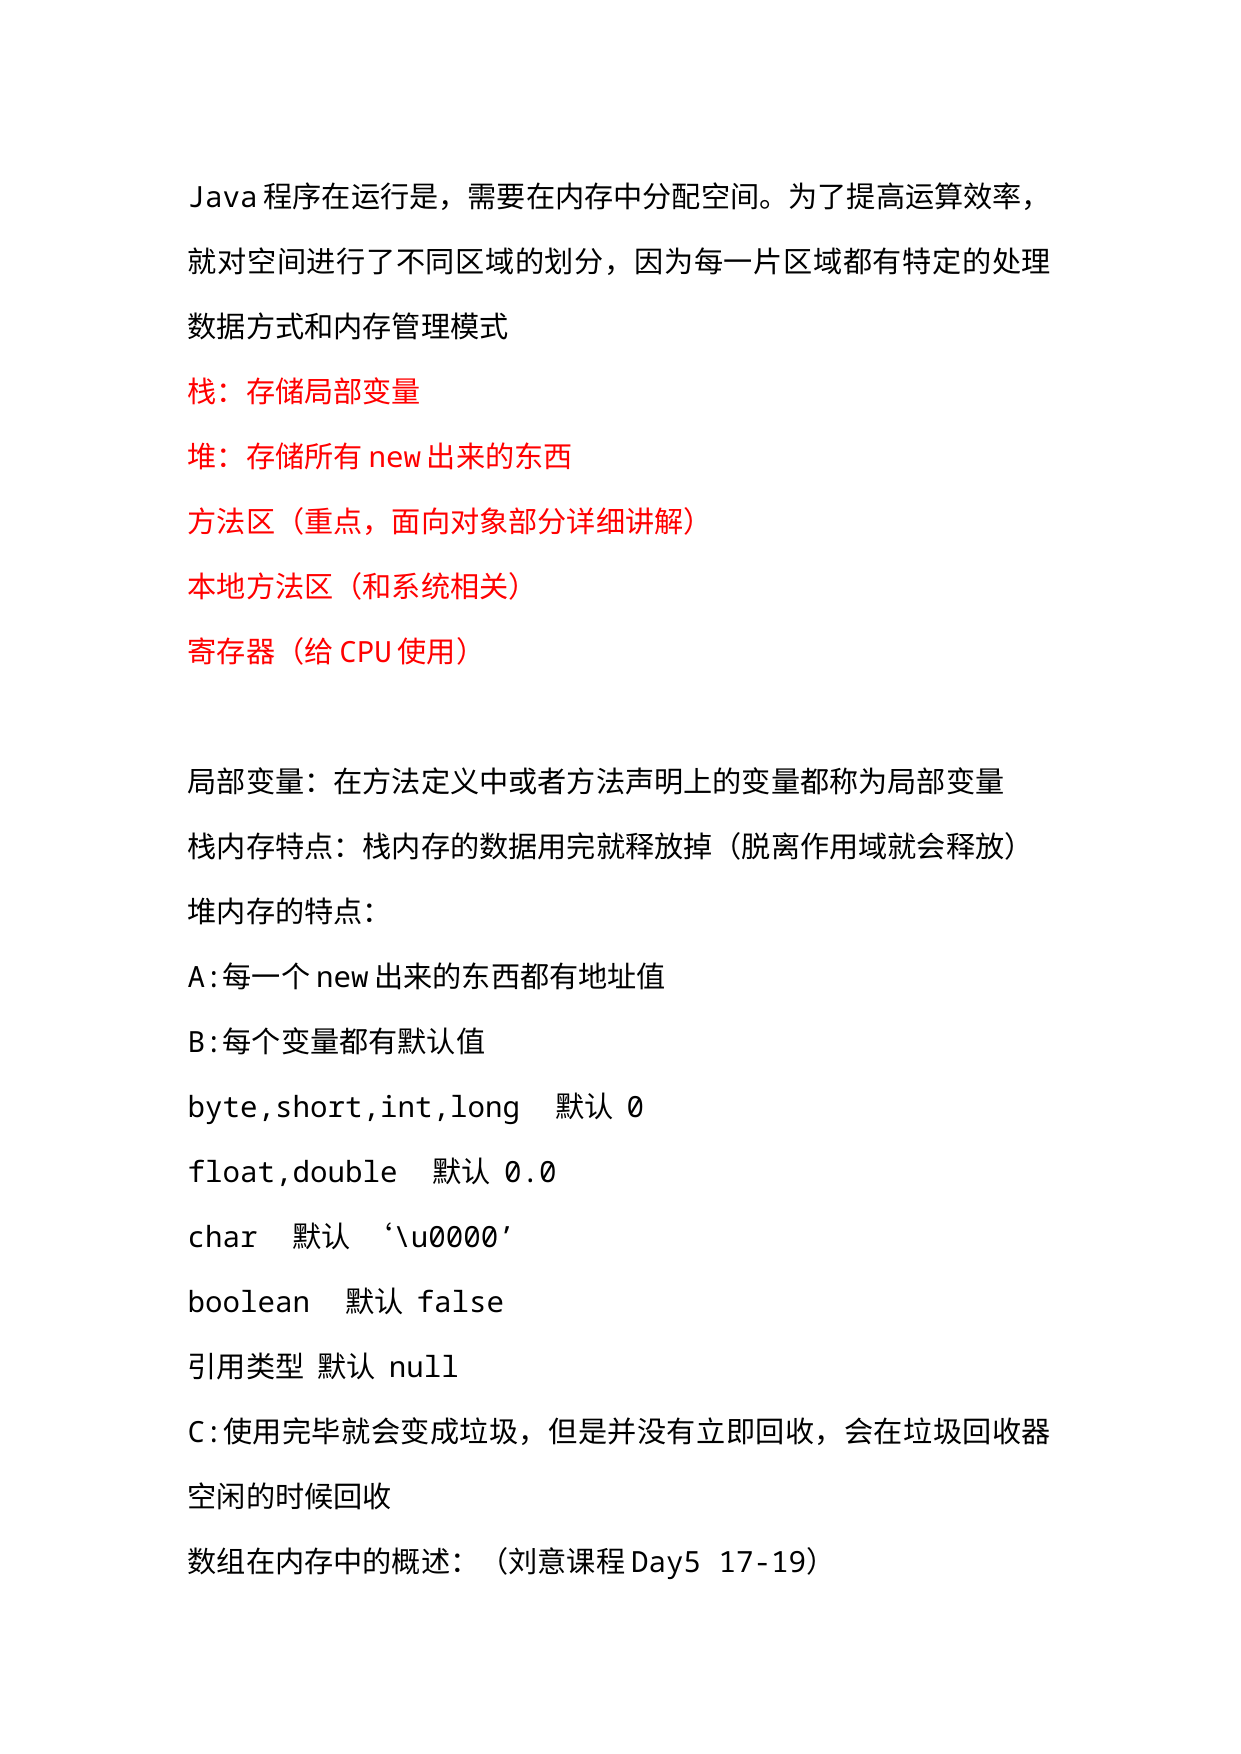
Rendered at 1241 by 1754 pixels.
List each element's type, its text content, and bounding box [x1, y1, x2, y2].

text 局部变量：在方法定义中或者方法声明上的变量都称为局部变量 [187, 747, 1053, 812]
text 方法区（重点，面向对象部分详细讲解） [187, 487, 1053, 552]
text byte,short,int,long 默认 0 [187, 1072, 1053, 1137]
text 本地方法区（和系统相关） [187, 552, 1053, 617]
text 寄存器（给CPU使用） [187, 617, 1053, 682]
text 栈内存特点：栈内存的数据用完就释放掉（脱离作用域就会释放） [187, 812, 1053, 877]
text 数组在内存中的概述：（刘意课程Day5 17-19） [187, 1527, 1053, 1592]
text C:使用完毕就会变成垃圾，但是并没有立即回收，会在垃圾回收器空闲的时候回收 [187, 1397, 1053, 1527]
text float,double 默认 0.0 [187, 1137, 1053, 1202]
text B:每个变量都有默认值 [187, 1007, 1053, 1072]
text char 默认 ‘\u0000’ [187, 1202, 1053, 1267]
text 栈：存储局部变量 [187, 357, 1053, 422]
text A:每一个new出来的东西都有地址值 [187, 942, 1053, 1007]
text 引用类型 默认 null [187, 1332, 1053, 1397]
text boolean 默认 false [187, 1267, 1053, 1332]
text Java程序在运行是，需要在内存中分配空间。为了提高运算效率，就对空间进行了不同区域的划分，因为每一片区域都有特定的处理数据方式和内存管理模式 [187, 162, 1053, 357]
text 堆：存储所有new出来的东西 [187, 422, 1053, 487]
text 堆内存的特点： [187, 877, 1053, 942]
